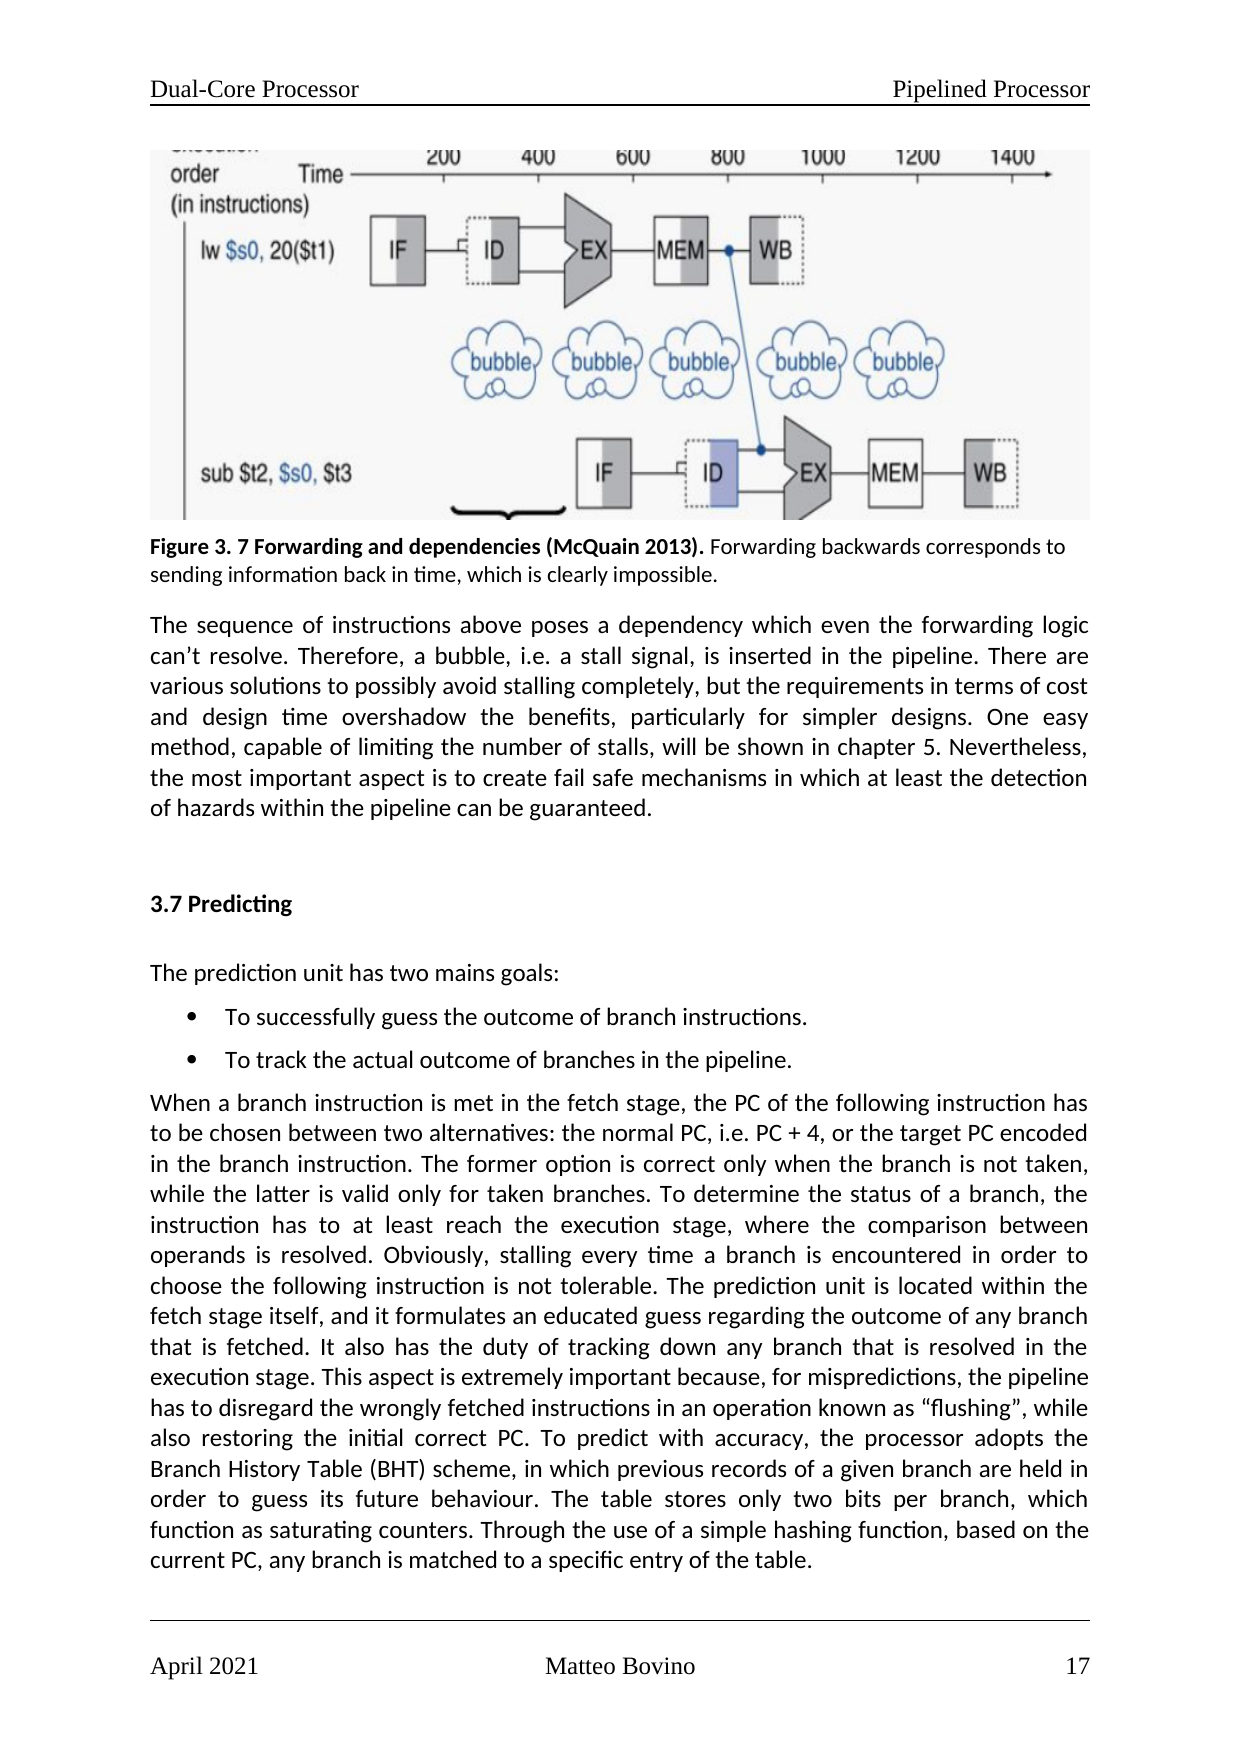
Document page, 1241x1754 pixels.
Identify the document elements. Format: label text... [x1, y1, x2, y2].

picture [150, 150, 1091, 520]
list To successfully guess the outcome of branch instructions. [187, 1001, 1090, 1031]
subtitle 3.7 Predicting [150, 888, 1090, 919]
text Figure 3. 7 Forwarding and dependencies (McQuain 2013). Forwarding backwards corresponds to sending information back in time, which is clearly impossible. [150, 532, 1090, 588]
text The prediction unit has two mains goals: [150, 958, 1090, 988]
text The sequence of instructions above poses a dependency which even the forwarding logic can’t resolve. Therefore, a bubble, i.e. a stall signal, is inserted in the pipeline. There are various solutions to possibly avoid stalling completely, but the requirements in terms of cost and design time overshadow the benefits, particularly for simpler designs. One easy method, capable of limiting the number of stalls, will be shown in chapter 5. Nevertheless, the most important aspect is to create fail safe mechanisms in which at least the detection of hazards within the pipeline can be guaranteed. [150, 609, 1090, 823]
list To track the actual outcome of branches in the pipeline. [187, 1044, 1090, 1074]
text When a branch instruction is met in the fetch stage, the PC of the following instruction has to be chosen between two alternatives: the normal PC, i.e. PC + 4, or the target PC encoded in the branch instruction. The former option is correct only when the branch is not taken, while the latter is valid only for taken branches. To determine the status of a branch, the instruction has to at least reach the execution stage, where the comparison between operands is resolved. Obviously, stalling every time a branch is encountered in order to choose the following instruction is not tolerable. The prediction unit is located within the fetch stage itself, and it formulates an educated guess regarding the outcome of any branch that is fetched. It also has the duty of tracking down any branch that is resolved in the execution stage. This aspect is extremely important because, for mispredictions, the pipeline has to disregard the wrongly fetched instructions in an operation known as “flushing”, while also restoring the initial correct PC. To predict with accuracy, the processor adopts the Branch History Table (BHT) scheme, in which previous records of a given branch are held in order to guess its future behaviour. The table stores only two bits per branch, which function as saturating counters. Through the use of a simple hashing function, based on the current PC, any branch is matched to a specific entry of the table. [150, 1087, 1090, 1575]
